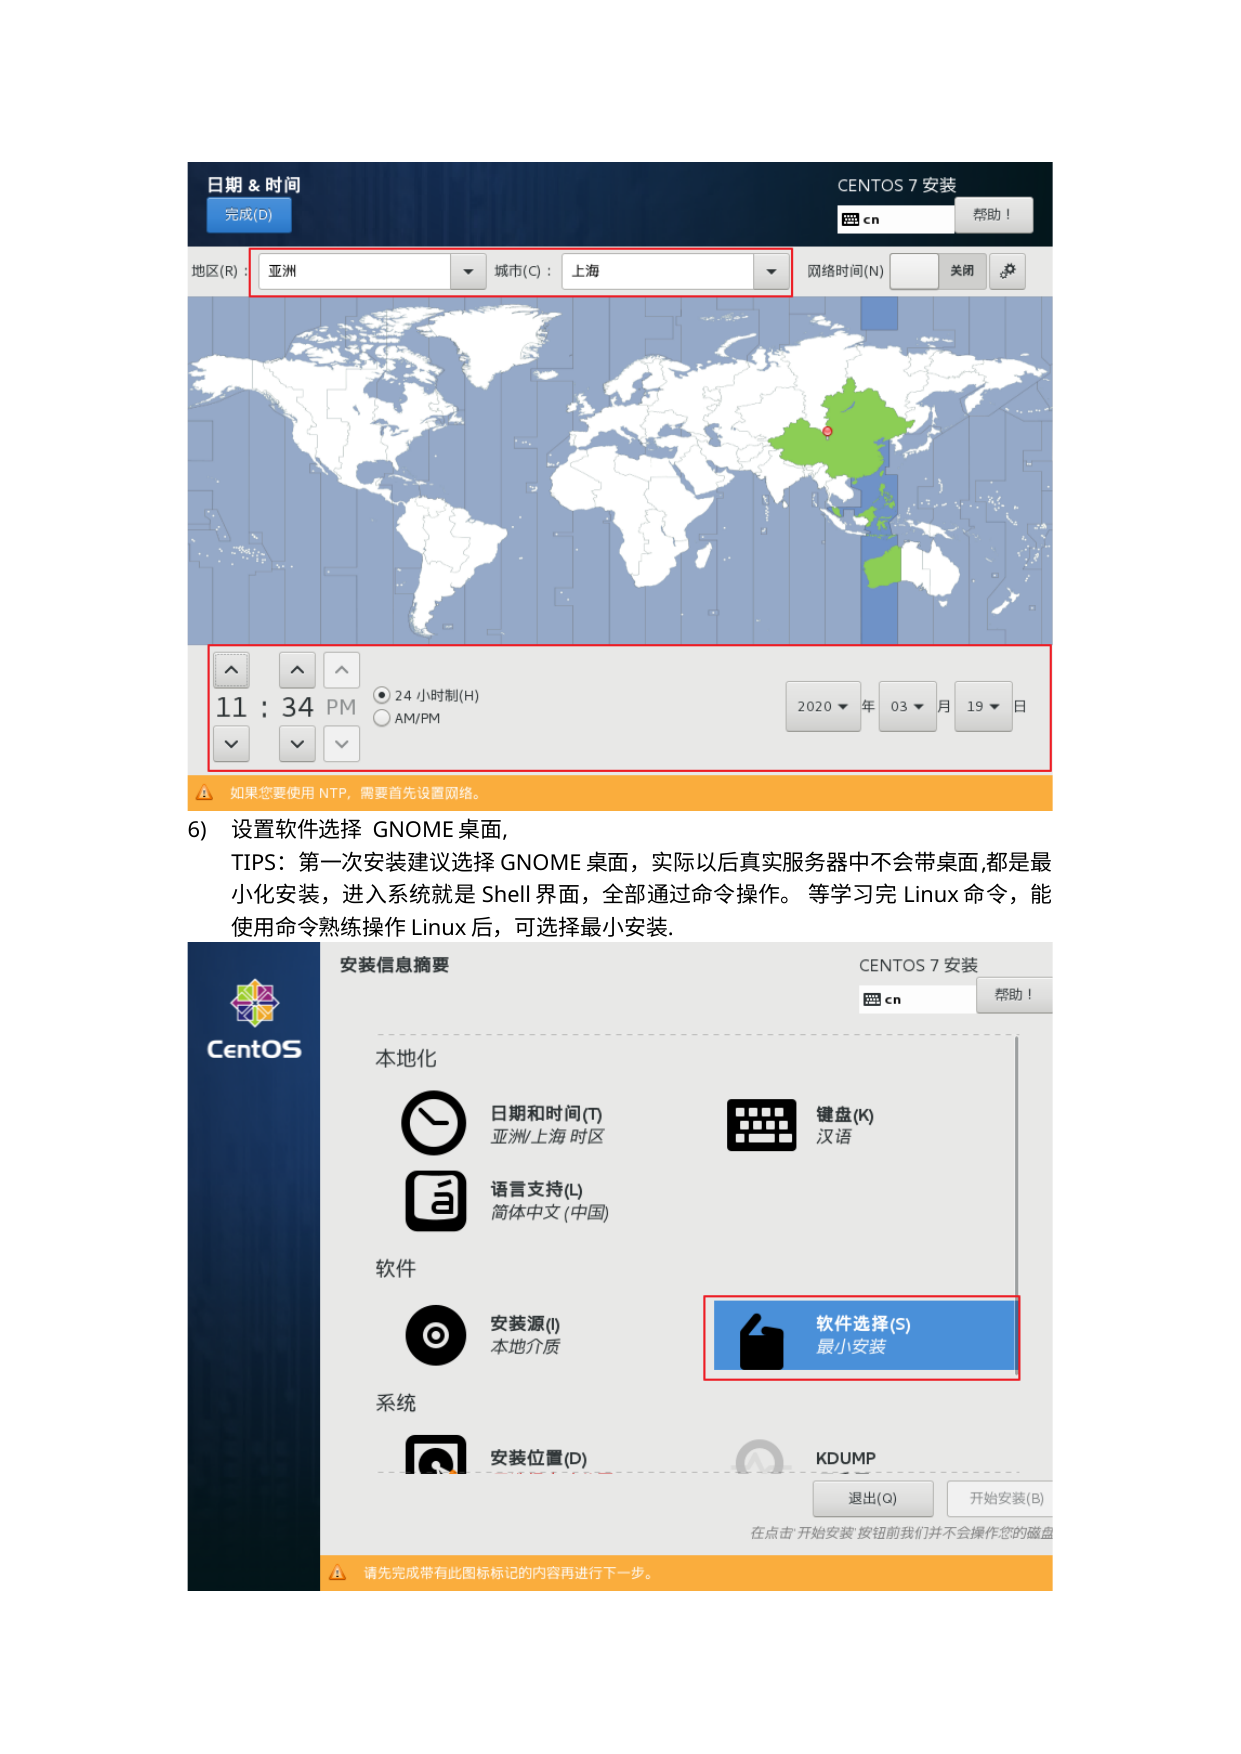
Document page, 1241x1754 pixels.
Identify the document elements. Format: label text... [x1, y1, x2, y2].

list 设置软件选择 GNOME桌面, [187, 812, 1053, 844]
list TIPS：第一次安装建议选择GNOME桌面，实际以后真实服务器中不会带桌面,都是最小化安装，进入系统就是Shell界面，全部通过命令操作。 等学习完Linux命令，能使用命令熟练操作Linux后，可选择最小安装. [231, 844, 1053, 942]
picture [187, 942, 1053, 1591]
picture [187, 162, 1053, 811]
